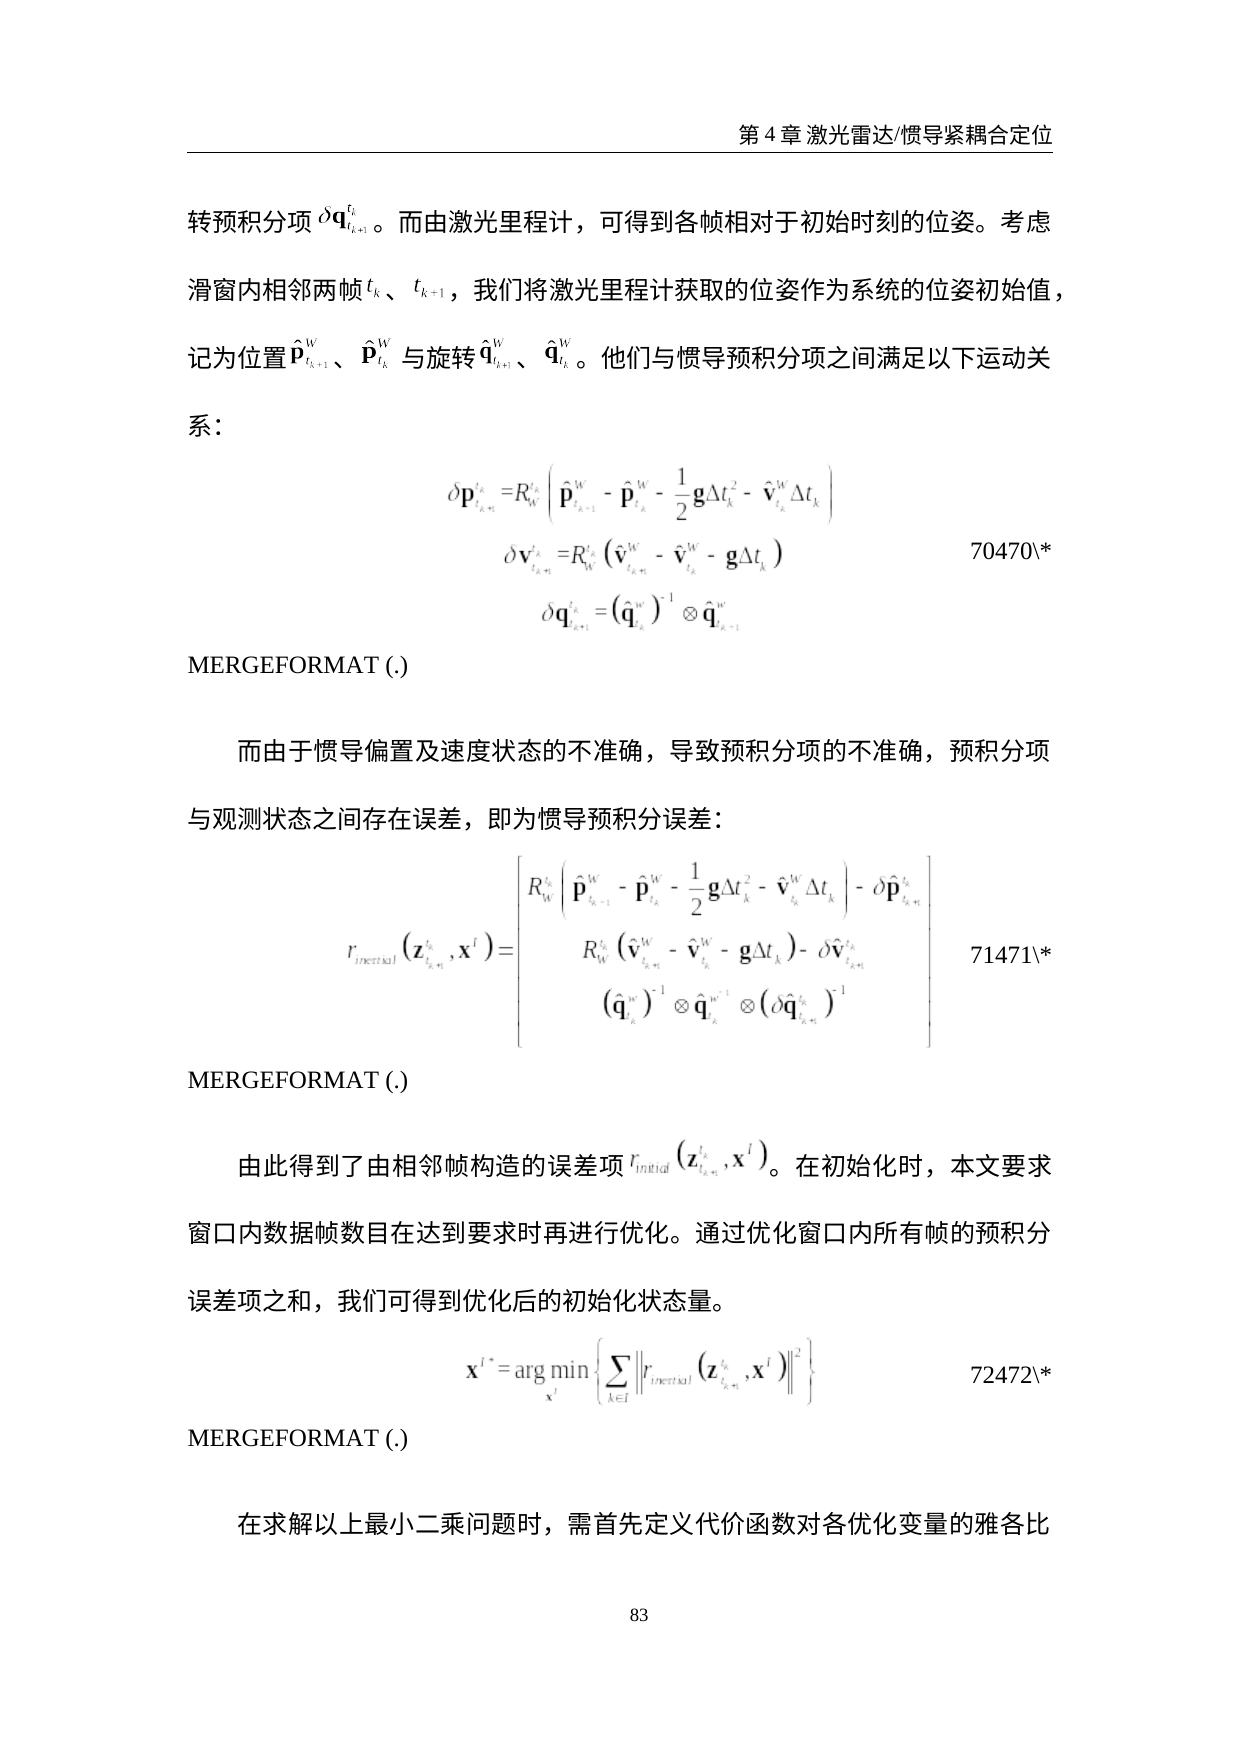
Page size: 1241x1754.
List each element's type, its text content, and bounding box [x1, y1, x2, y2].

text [187, 186, 1053, 458]
text 由此得到了由相邻帧构造的误差项。在初始化时，本文要求窗口内数据帧数目在达到要求时再进行优化。通过优化窗口内所有帧的预积分误差项之和，我们可得到优化后的初始化状态量。 [187, 1130, 1053, 1334]
text 而由于惯导偏置及速度状态的不准确，导致预积分项的不准确，预积分项与观测状态之间存在误差，即为惯导预积分误差： [187, 716, 1053, 852]
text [187, 1488, 1053, 1556]
